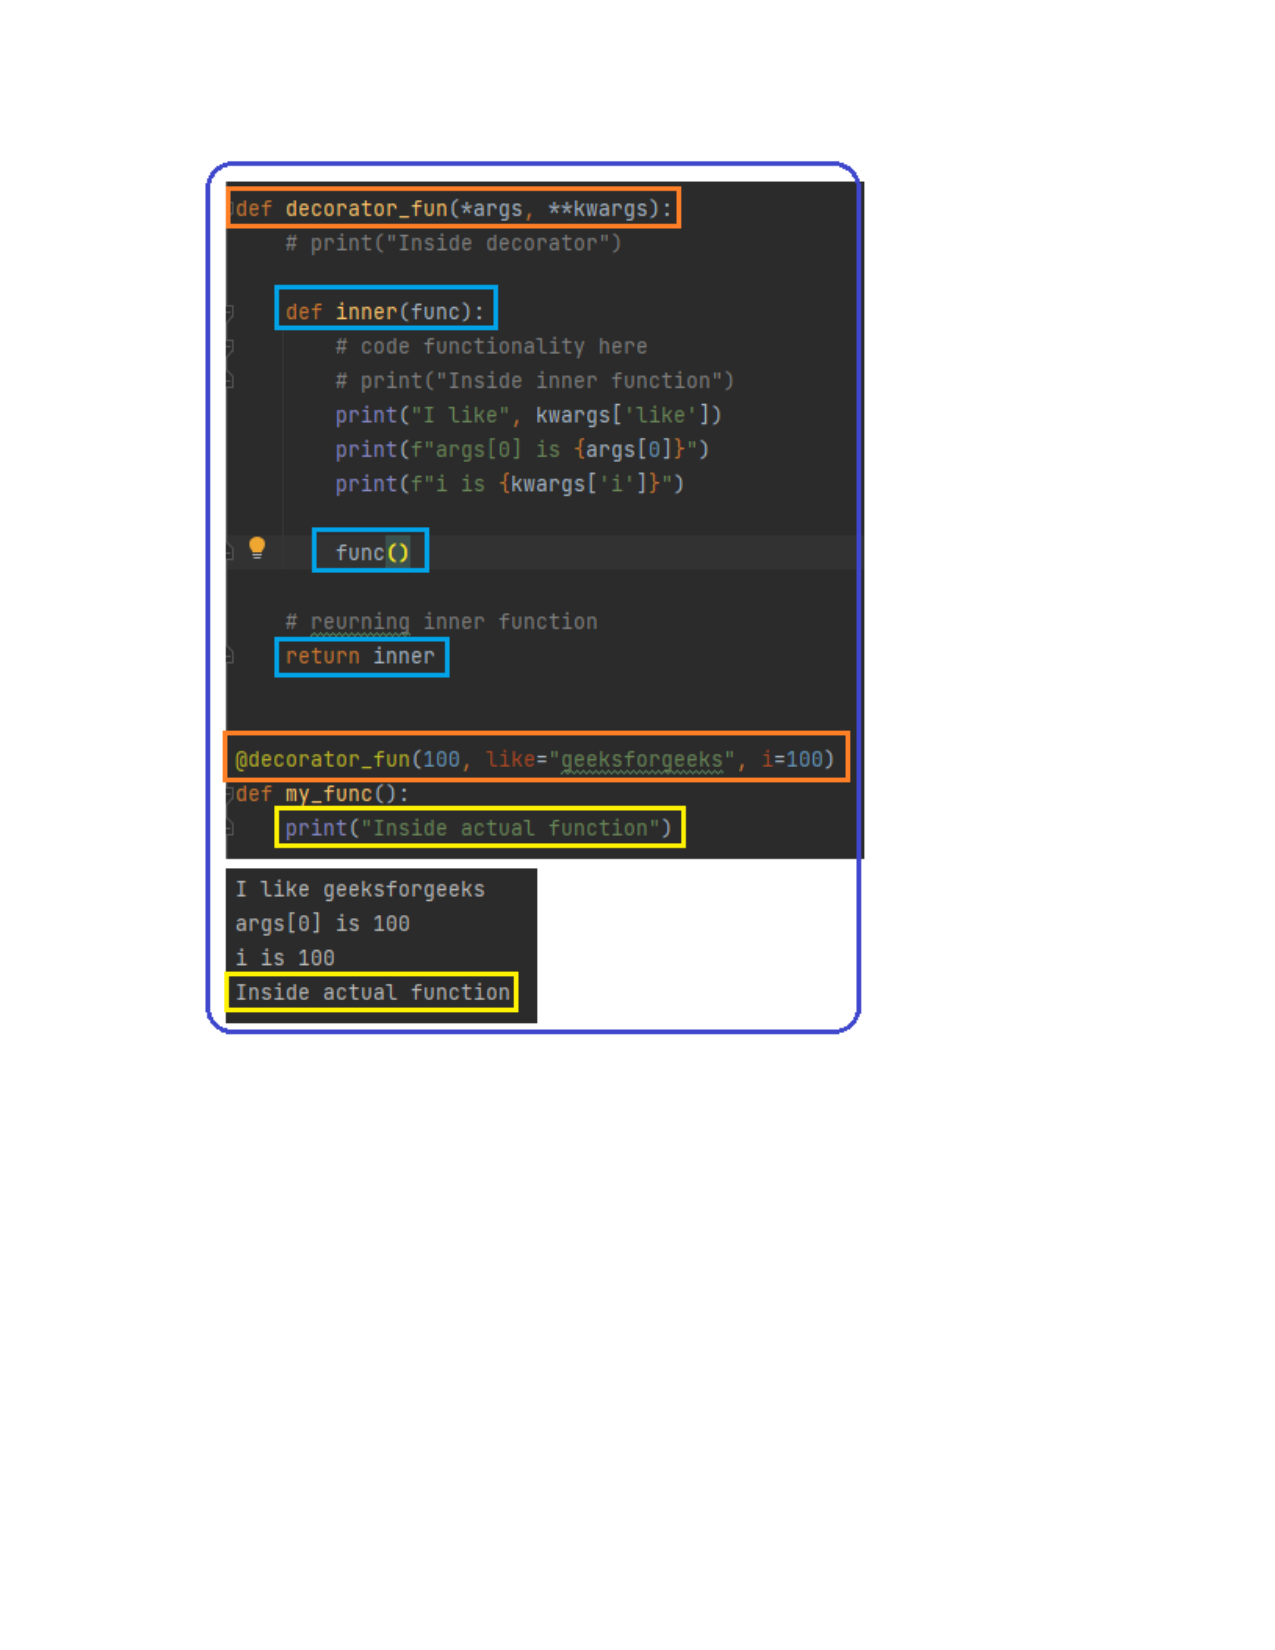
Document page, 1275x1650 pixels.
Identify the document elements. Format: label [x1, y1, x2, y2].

picture [187, 150, 874, 1047]
